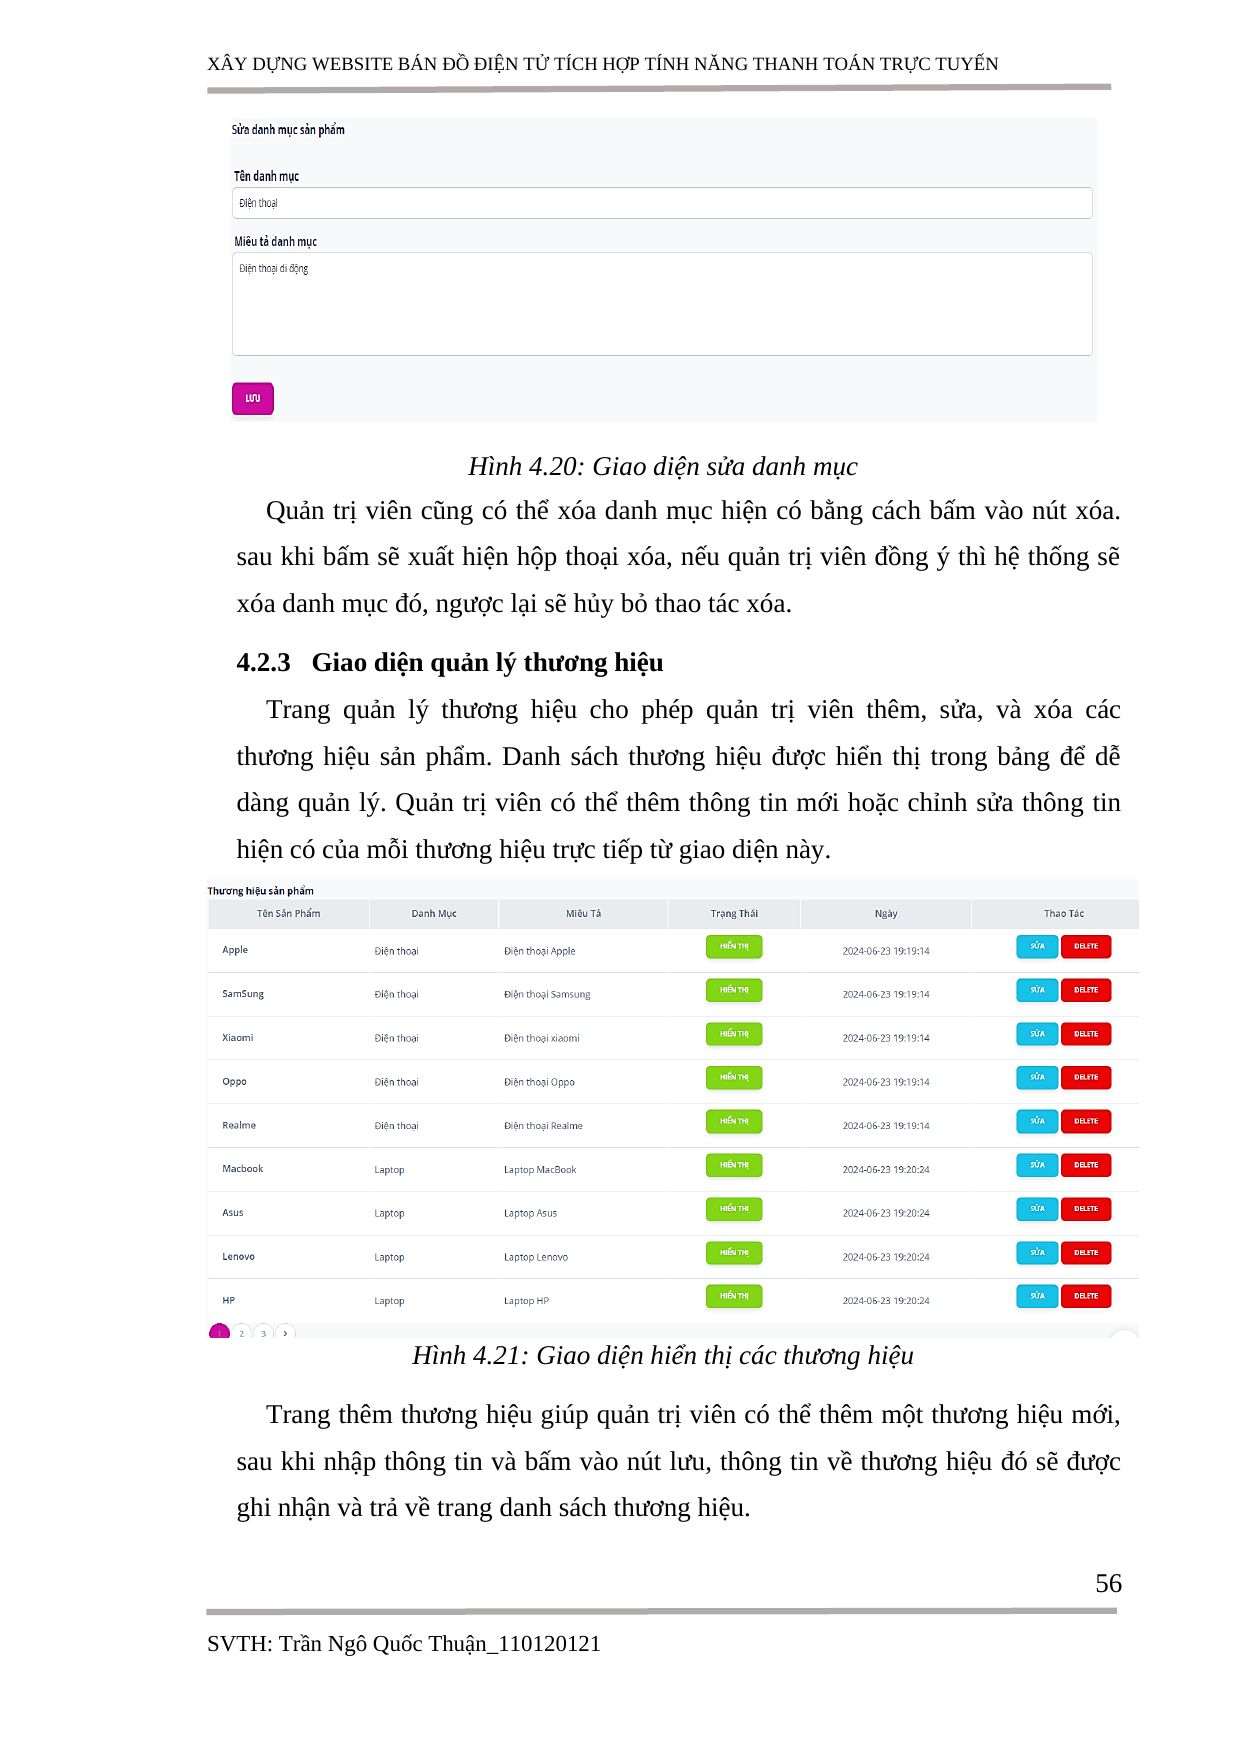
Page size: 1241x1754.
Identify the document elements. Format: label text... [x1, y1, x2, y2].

picture [206, 879, 1139, 1338]
list Hình 4.20: Giao diện sửa danh mục [207, 450, 1122, 481]
text Trang quản lý thương hiệu cho phép quản trị viên thêm, sửa, và xóa các thương hiệu sản phẩm. Danh sách thương hiệu được hiển thị trong bảng để dễ dàng quản lý. Quản trị viên có thể thêm thông tin mới hoặc chỉnh sửa thông tin hiện có của mỗi thương hiệu trực tiếp từ giao diện này. [236, 693, 1122, 864]
subtitle Giao diện quản lý thương hiệu [236, 646, 1122, 677]
picture [231, 118, 1097, 422]
text Quản trị viên cũng có thể xóa danh mục hiện có bằng cách bấm vào nút xóa. sau khi bấm sẽ xuất hiện hộp thoại xóa, nếu quản trị viên đồng ý thì hệ thống sẽ xóa danh mục đó, ngược lại sẽ hủy bỏ thao tác xóa. [236, 494, 1122, 618]
text Trang thêm thương hiệu giúp quản trị viên có thể thêm một thương hiệu mới, sau khi nhập thông tin và bấm vào nút lưu, thông tin về thương hiệu đó sẽ được ghi nhận và trả về trang danh sách thương hiệu. [236, 1398, 1122, 1523]
text Hình 4.21: Giao diện hiển thị các thương hiệu [207, 1339, 1122, 1370]
